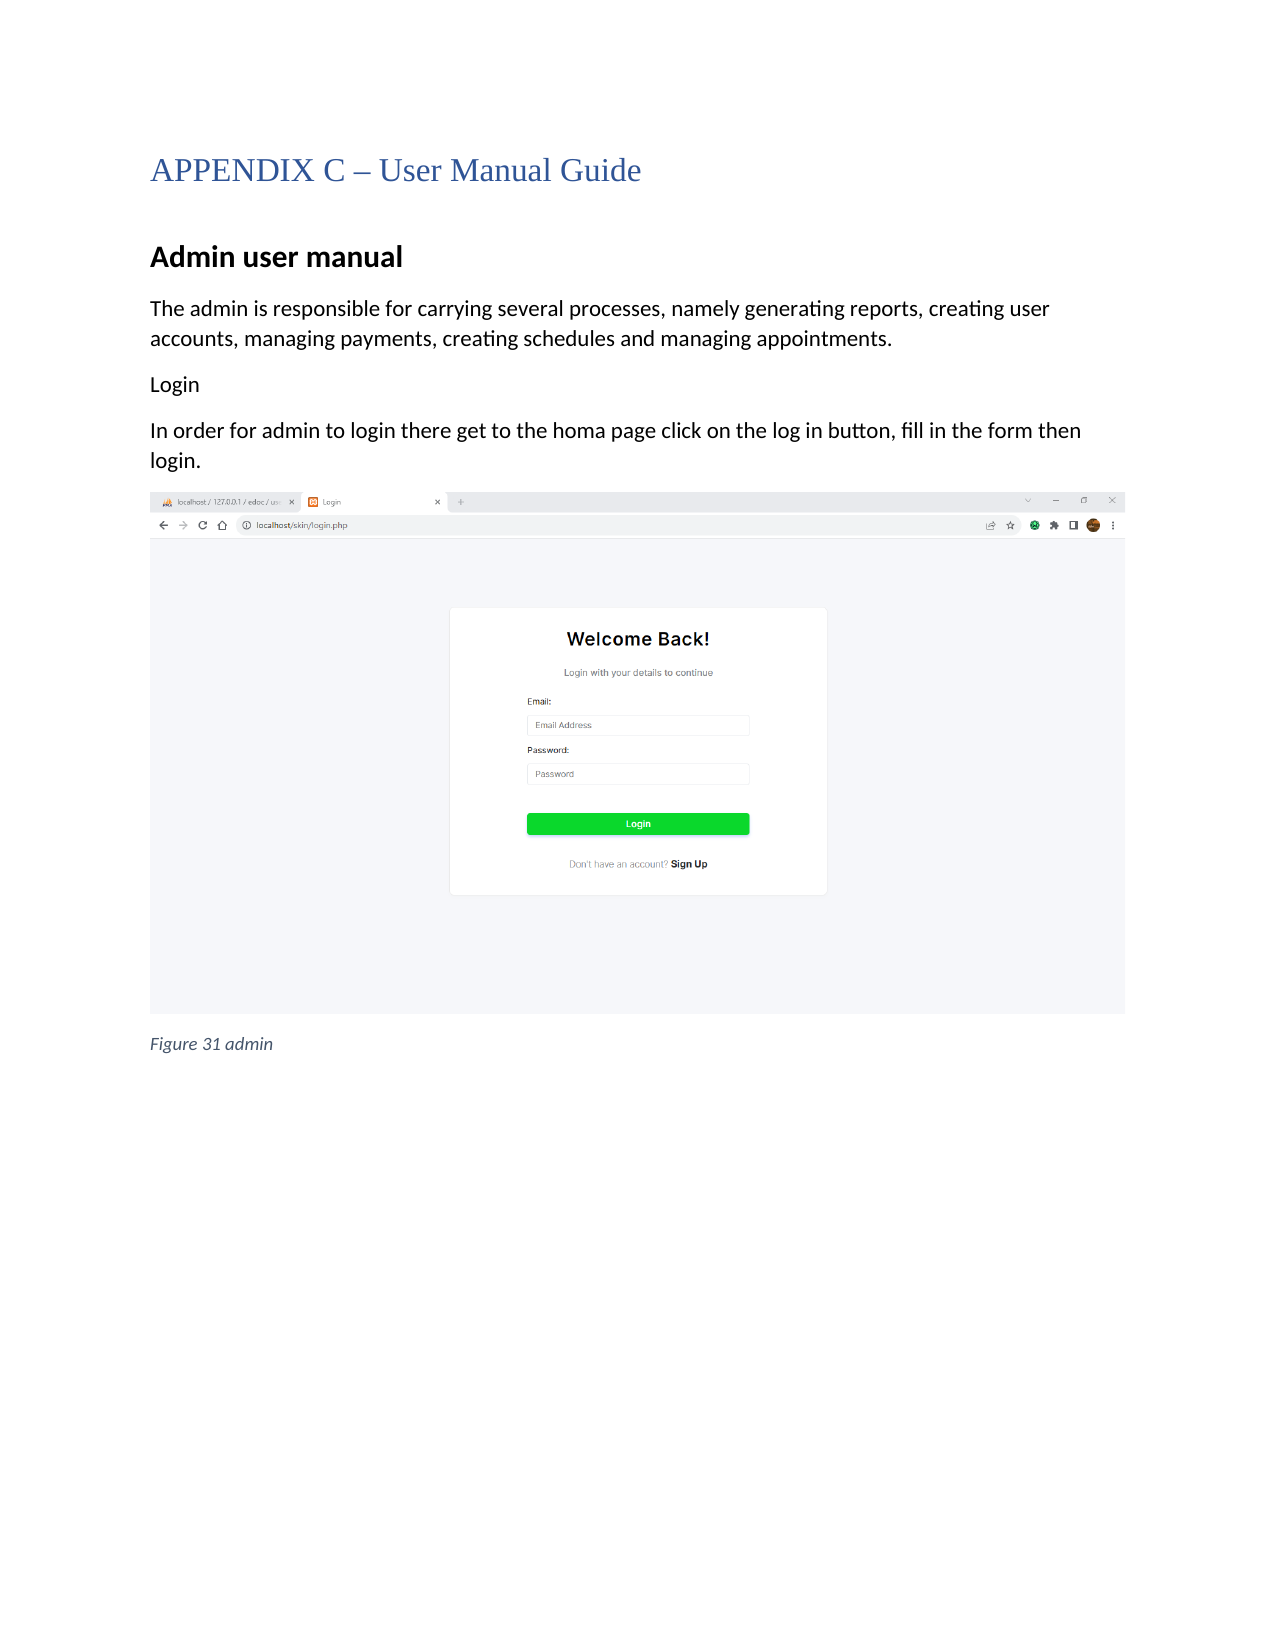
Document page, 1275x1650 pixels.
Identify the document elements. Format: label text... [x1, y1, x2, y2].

text In order for admin to login there get to the homa page click on the log in button, fill in the form then login. [150, 416, 1125, 474]
text Admin user manual [150, 237, 1125, 275]
subtitle APPENDIX C – User Manual Guide [150, 150, 1125, 188]
text Login [150, 370, 1125, 398]
text The admin is responsible for carrying several processes, namely generating reports, creating user accounts, managing payments, creating schedules and managing appointments. [150, 294, 1125, 352]
text Figure 31 admin [150, 1032, 1125, 1055]
picture [150, 492, 1125, 1014]
